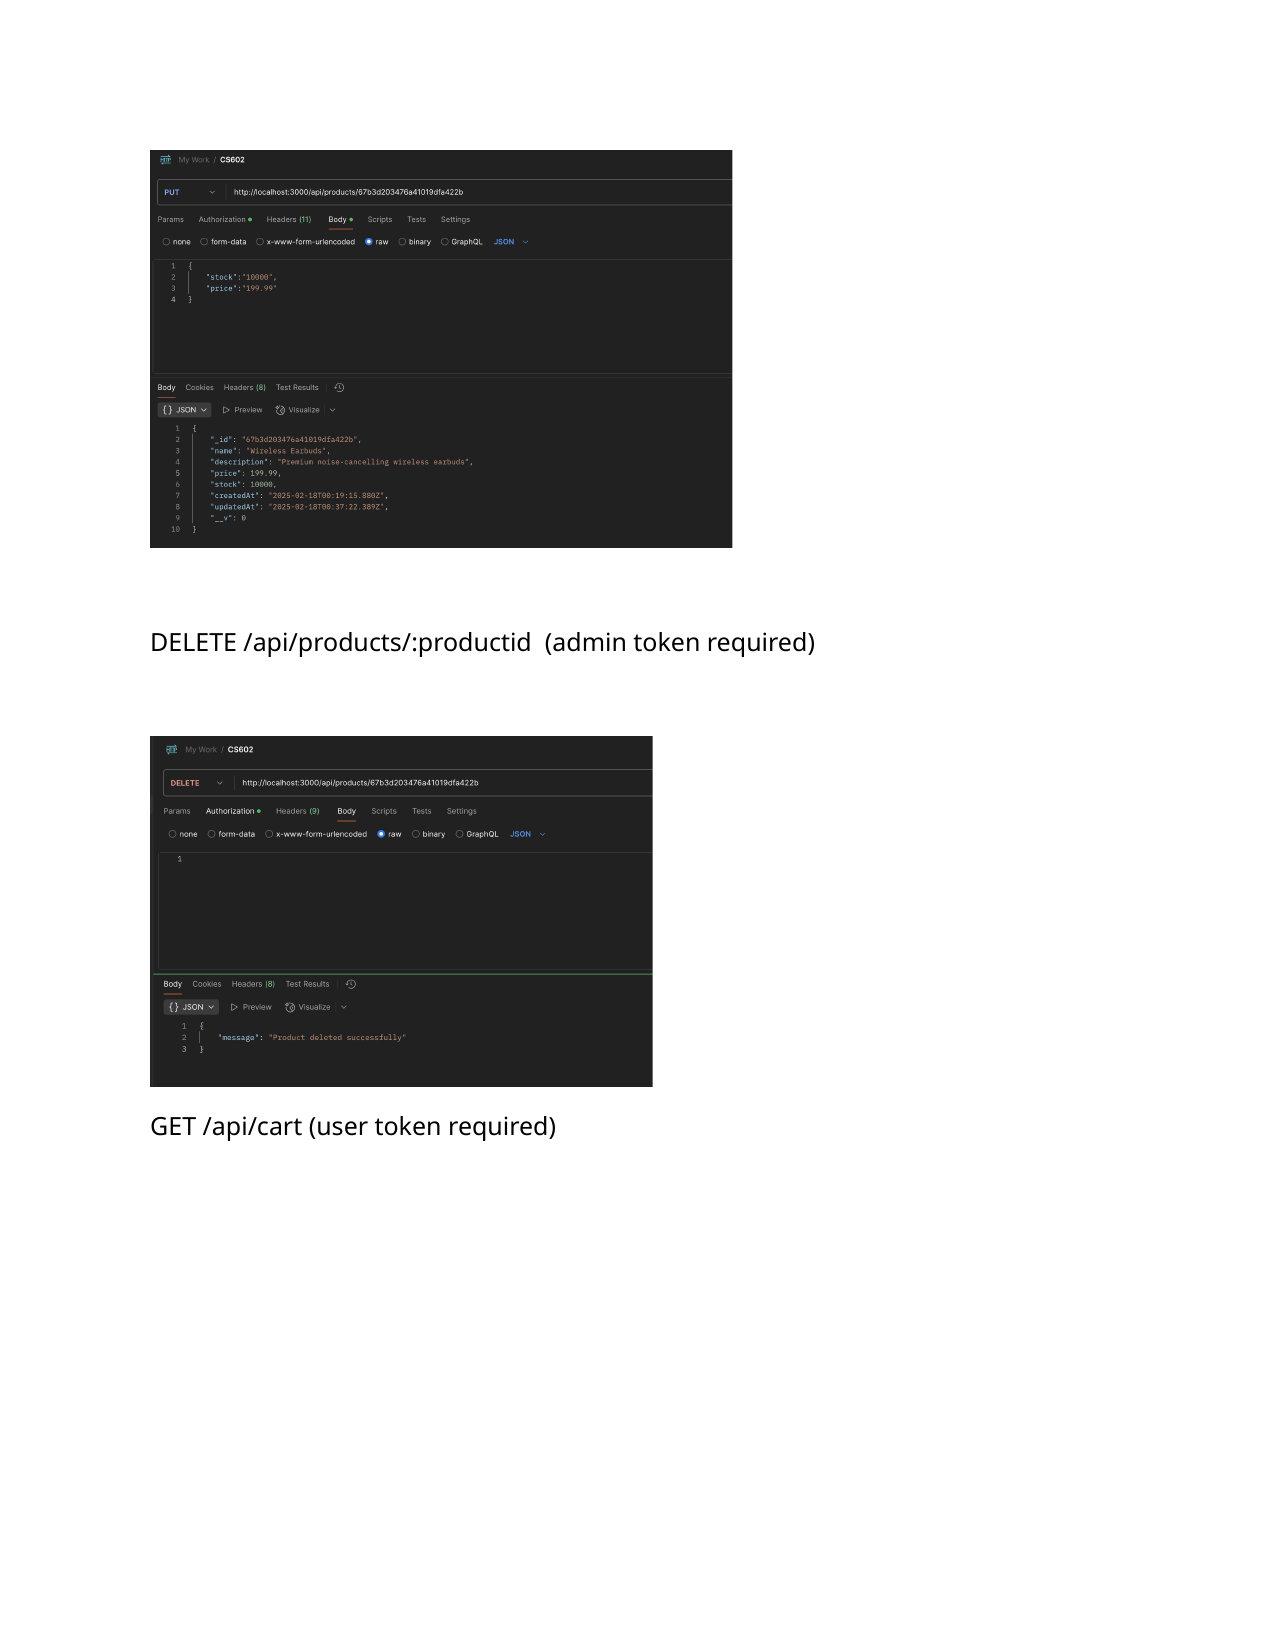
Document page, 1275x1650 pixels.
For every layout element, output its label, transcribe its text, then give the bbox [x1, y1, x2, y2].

picture [150, 736, 653, 1087]
text DELETE /api/products/:productid (admin token required) [150, 625, 1125, 659]
picture [150, 150, 733, 548]
text GET /api/cart (user token required) [150, 1108, 1125, 1142]
